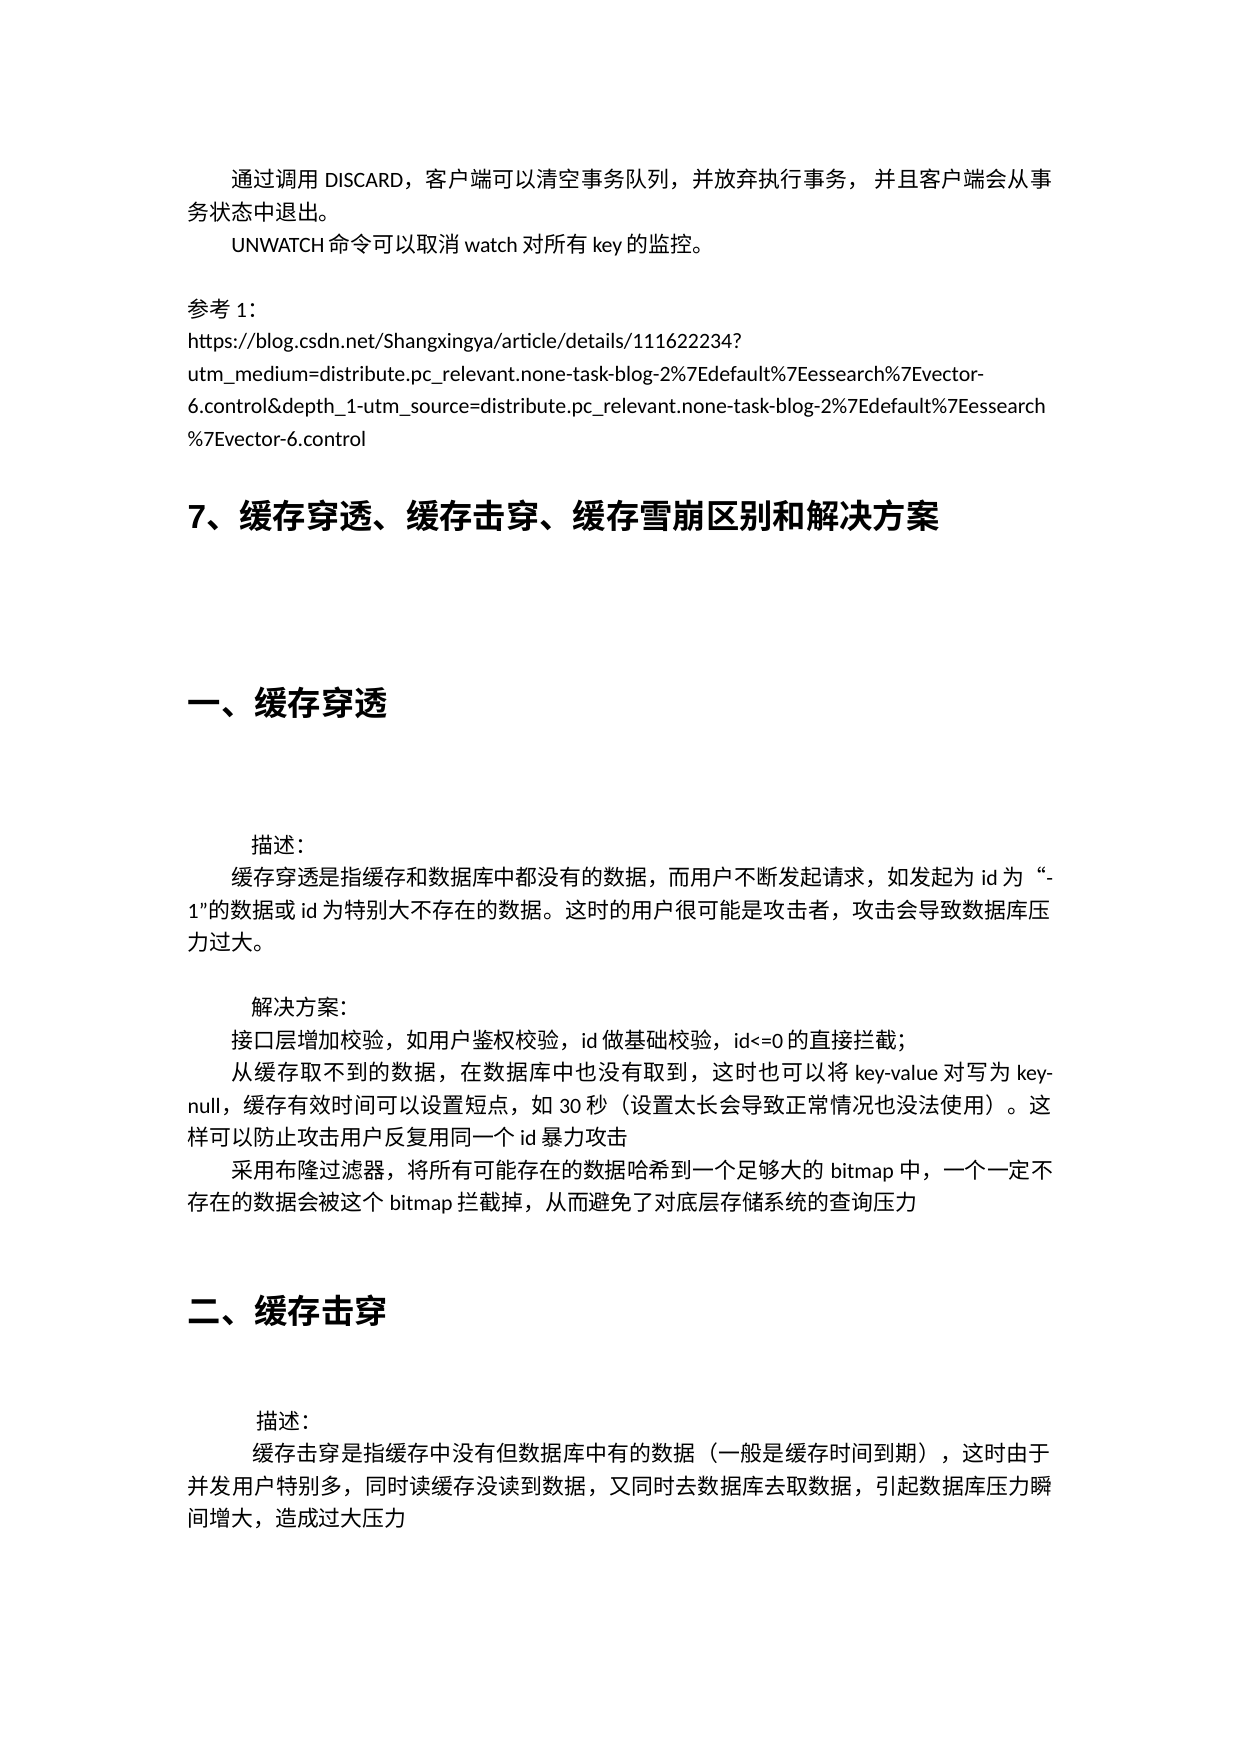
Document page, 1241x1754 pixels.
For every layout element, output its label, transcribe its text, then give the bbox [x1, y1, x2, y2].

text 缓存击穿是指缓存中没有但数据库中有的数据（一般是缓存时间到期），这时由于并发用户特别多，同时读缓存没读到数据，又同时去数据库去取数据，引起数据库压力瞬间增大，造成过大压力 [187, 1436, 1053, 1533]
text 接口层增加校验，如用户鉴权校验，id做基础校验，id<=0的直接拦截； [187, 1022, 1053, 1055]
text 参考1： [187, 292, 1053, 324]
text 描述： [187, 827, 1053, 860]
text 从缓存取不到的数据，在数据库中也没有取到，这时也可以将key-value对写为key-null，缓存有效时间可以设置短点，如30秒（设置太长会导致正常情况也没法使用）。这样可以防止攻击用户反复用同一个id暴力攻击 [187, 1055, 1053, 1152]
text 描述： [187, 1403, 1053, 1436]
text 通过调用DISCARD，客户端可以清空事务队列，并放弃执行事务， 并且客户端会从事务状态中退出。 [187, 162, 1053, 227]
subtitle 7、缓存穿透、缓存击穿、缓存雪崩区别和解决方案 [187, 482, 1053, 547]
subtitle 一、缓存穿透 [187, 668, 1053, 733]
text 缓存穿透是指缓存和数据库中都没有的数据，而用户不断发起请求，如发起为id为“-1”的数据或id为特别大不存在的数据。这时的用户很可能是攻击者，攻击会导致数据库压力过大。 [187, 860, 1053, 957]
text https://blog.csdn.net/Shangxingya/article/details/111622234?utm_medium=distribute.pc_relevant.none-task-blog-2%7Edefault%7Eessearch%7Evector-6.control&depth_1-utm_source=distribute.pc_relevant.none-task-blog-2%7Edefault%7Eessearch%7Evector-6.control [187, 324, 1053, 454]
text 采用布隆过滤器，将所有可能存在的数据哈希到一个足够大的 bitmap 中，一个一定不存在的数据会被这个 bitmap 拦截掉，从而避免了对底层存储系统的查询压力 [187, 1152, 1053, 1217]
subtitle 二、缓存击穿 [187, 1277, 1053, 1342]
text UNWATCH命令可以取消watch对所有key的监控。 [187, 227, 1053, 259]
text 解决方案： [187, 990, 1053, 1022]
